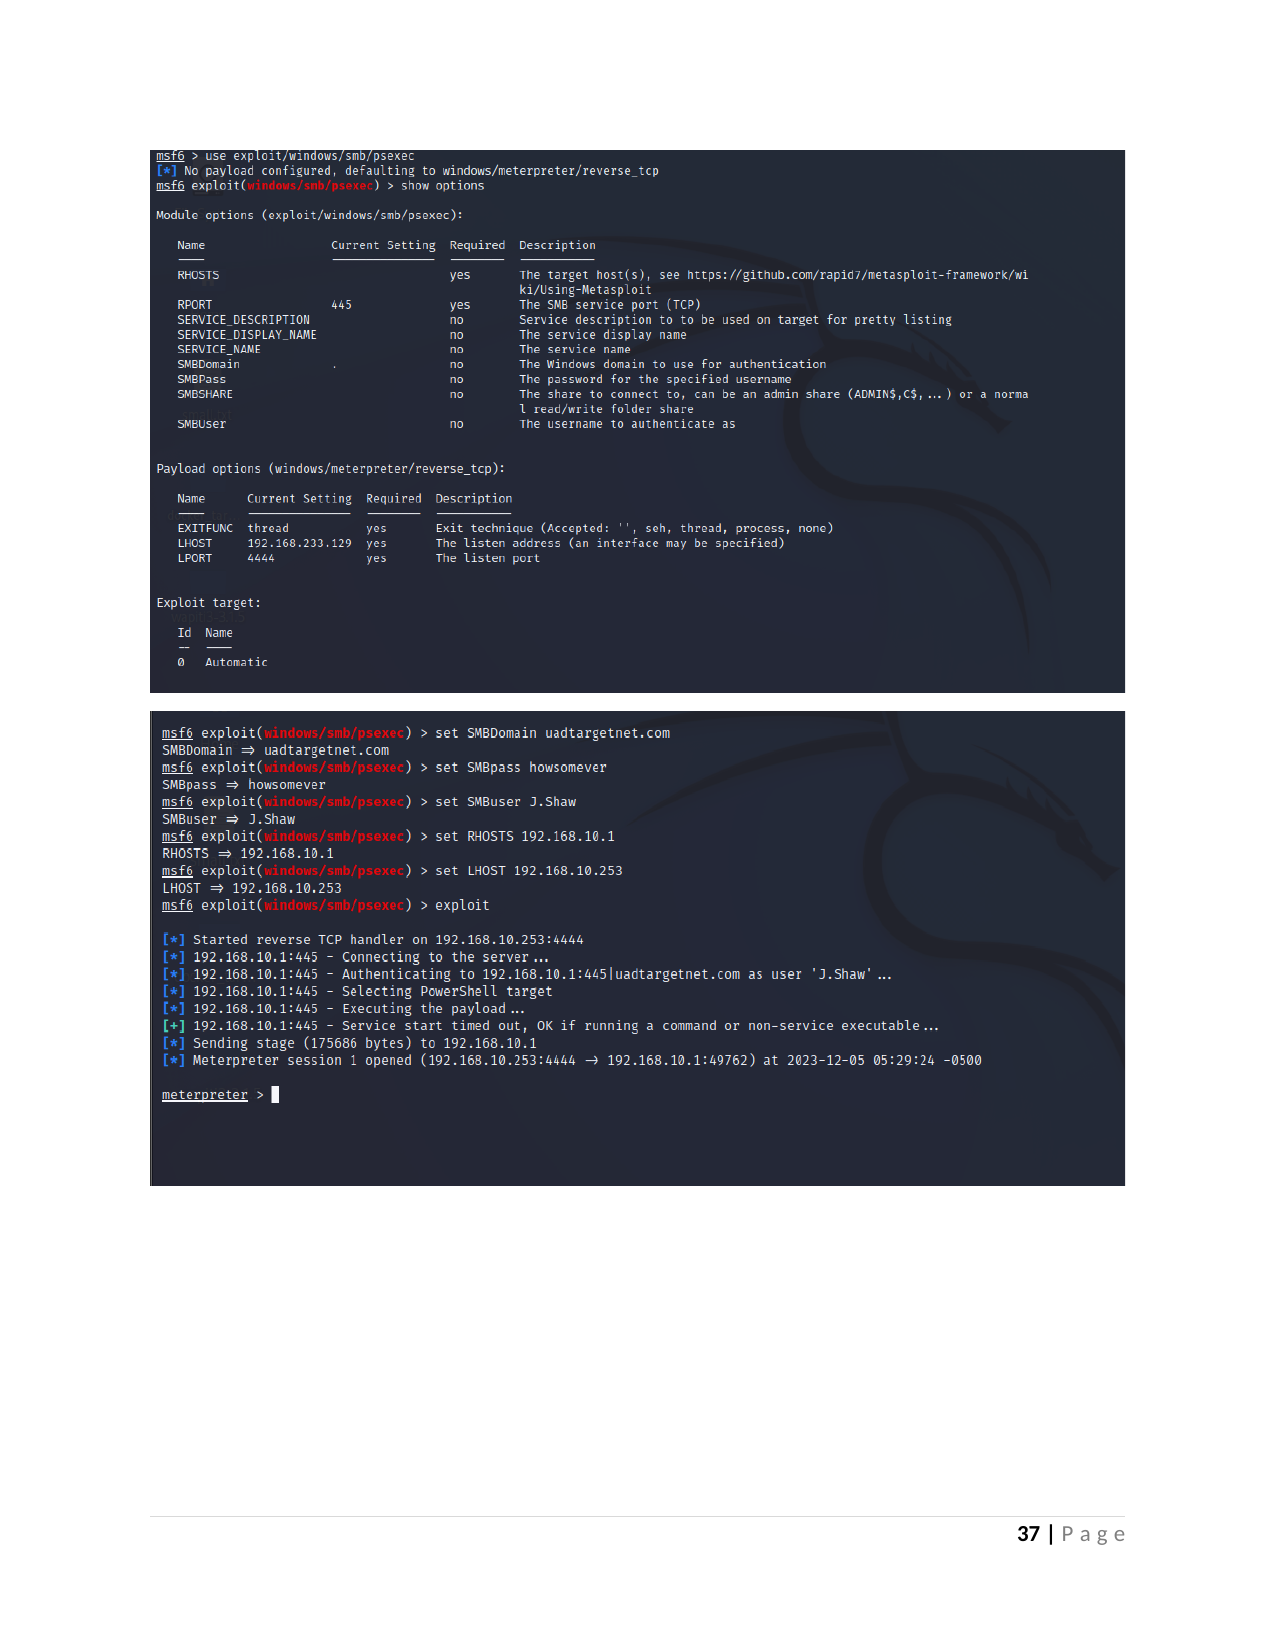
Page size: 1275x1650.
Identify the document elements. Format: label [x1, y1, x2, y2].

picture [150, 150, 1125, 693]
picture [150, 711, 1125, 1186]
